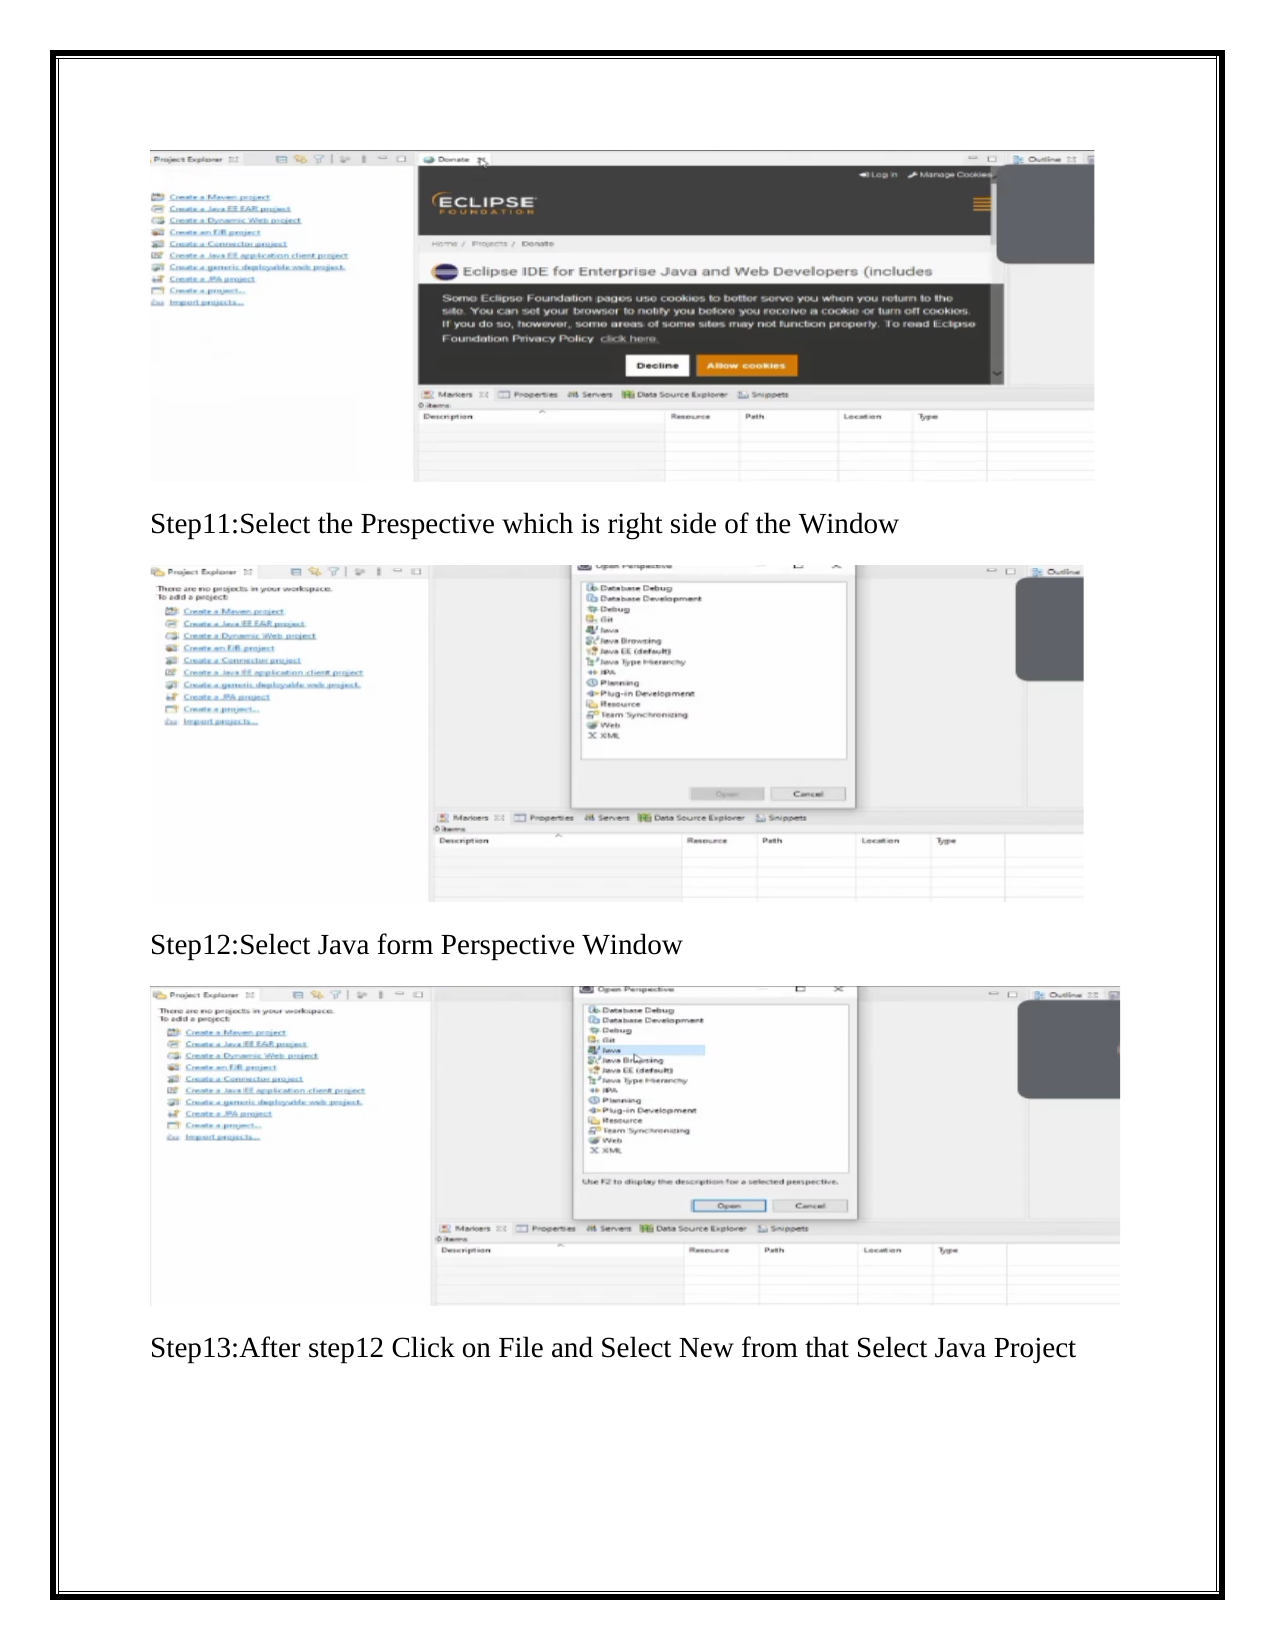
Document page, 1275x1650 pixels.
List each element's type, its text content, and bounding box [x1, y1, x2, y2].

picture [150, 986, 1121, 1306]
picture [150, 565, 1084, 902]
picture [150, 150, 1095, 482]
text Step12:Select Java form Perspective Window [150, 927, 1125, 960]
text Step13:After step12 Click on File and Select New from that Select Java Project [150, 1330, 1125, 1363]
text Step11:Select the Prespective which is right side of the Window [150, 506, 1125, 540]
